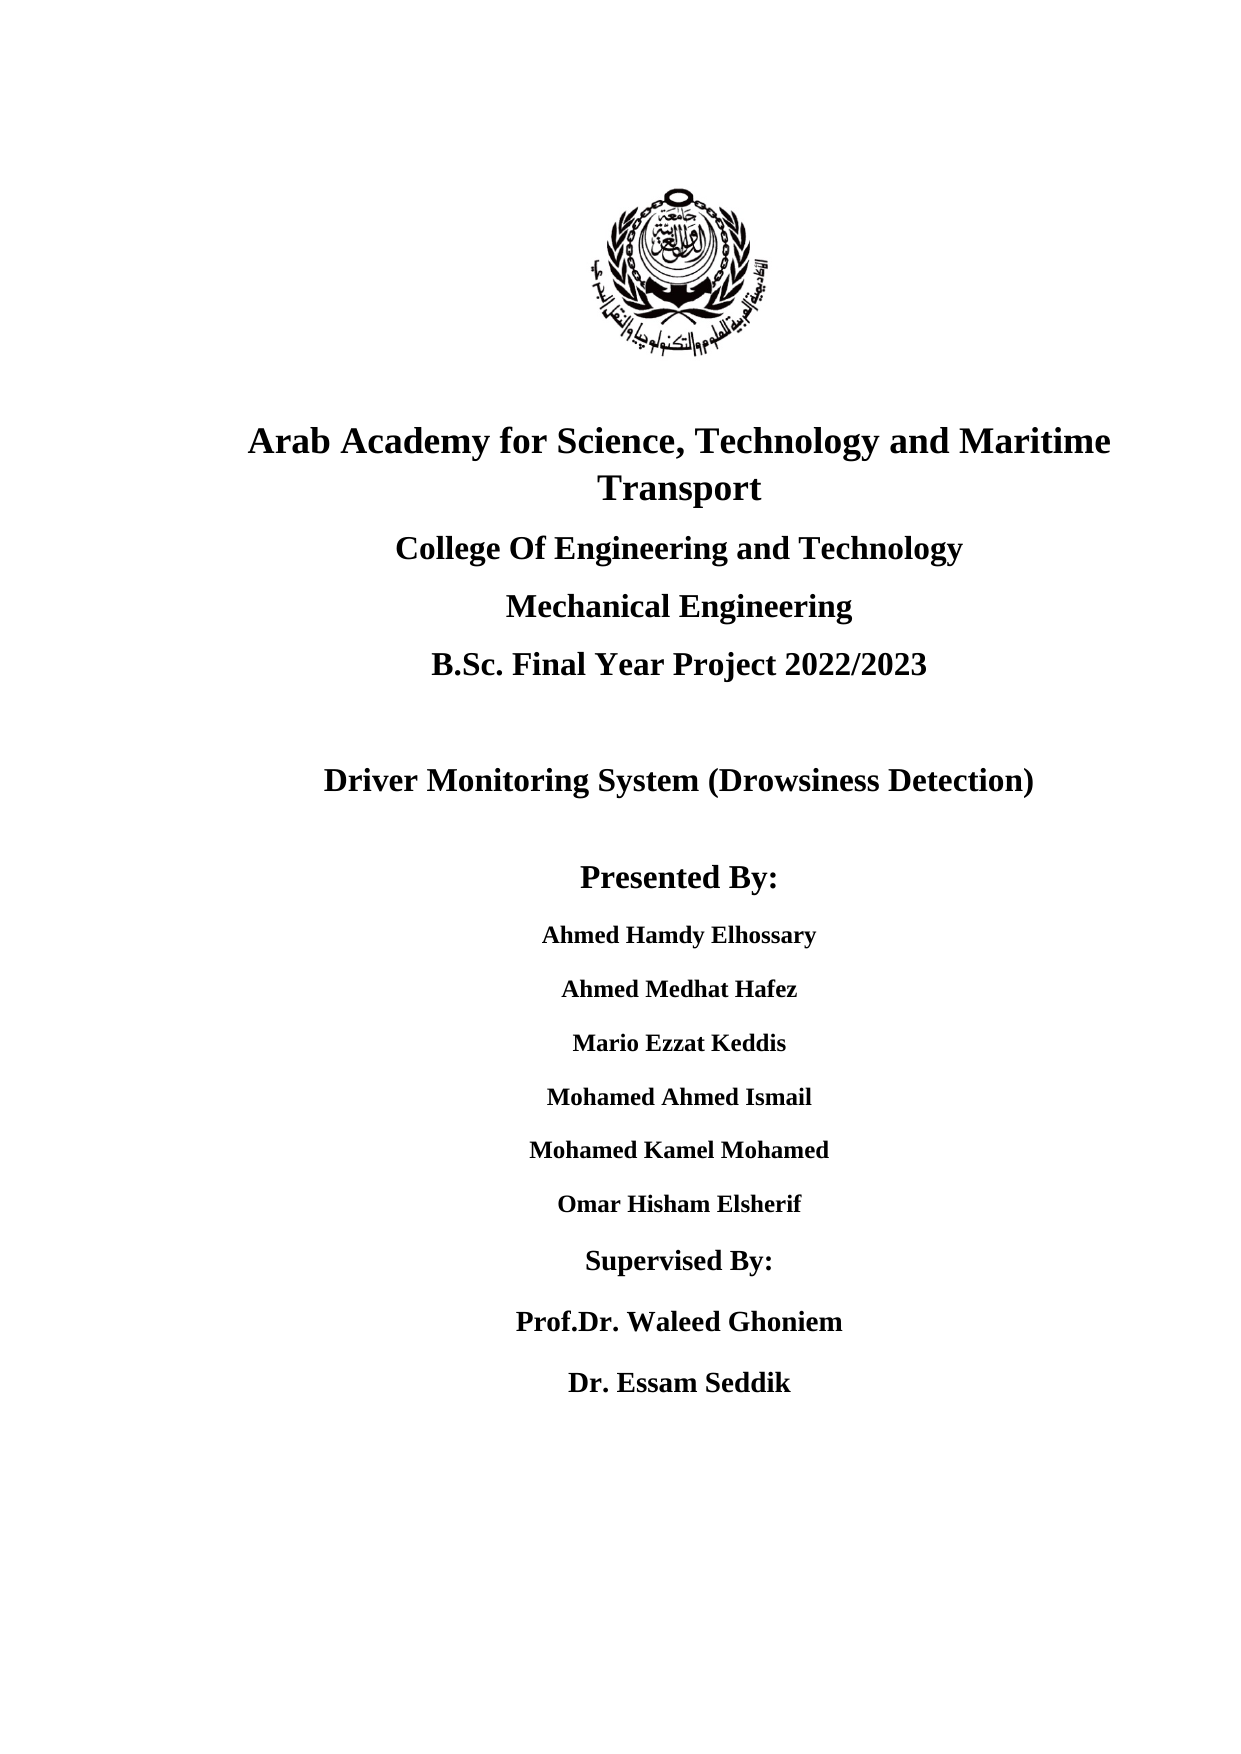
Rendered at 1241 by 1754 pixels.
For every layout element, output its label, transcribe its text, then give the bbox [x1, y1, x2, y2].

text Prof.Dr. Waleed Ghoniem [236, 1304, 1122, 1337]
text Arab Academy for Science, Technology and Maritime Transport [236, 419, 1122, 508]
text Ahmed Hamdy Elhossary [236, 920, 1122, 949]
text B.Sc. Final Year Project 2022/2023 [236, 644, 1122, 683]
picture [580, 175, 778, 369]
text Omar Hisham Elsherif [236, 1189, 1122, 1218]
text Ahmed Medhat Hafez [236, 974, 1122, 1003]
text Mechanical Engineering [236, 587, 1122, 625]
text Mario Ezzat Keddis [236, 1028, 1122, 1057]
text College Of Engineering and Technology [236, 528, 1122, 567]
text Driver Monitoring System (Drowsiness Detection) [236, 761, 1122, 799]
text Mohamed Ahmed Ismail [236, 1082, 1122, 1110]
text Supervised By: [236, 1243, 1122, 1276]
text Presented By: [236, 857, 1122, 895]
text Dr. Essam Seddik [236, 1365, 1122, 1399]
text Mohamed Kamel Mohamed [236, 1135, 1122, 1164]
